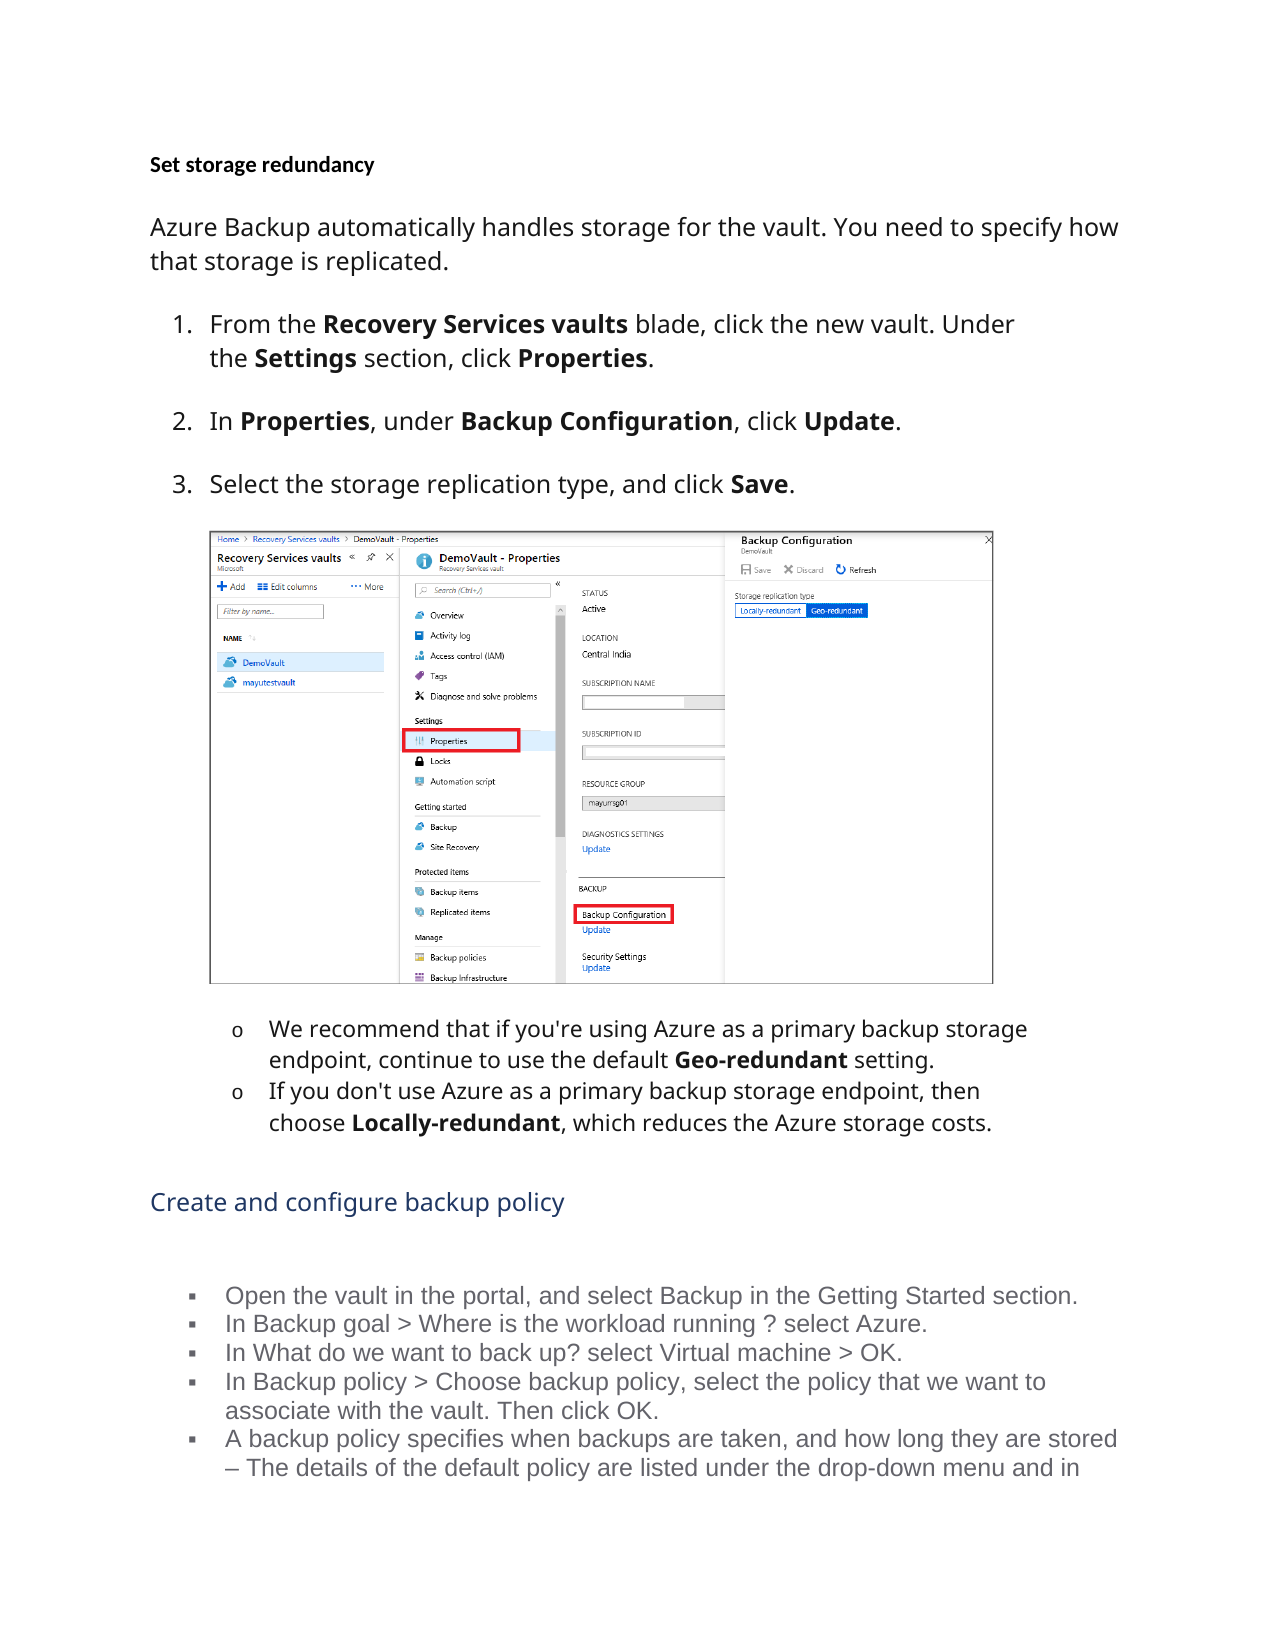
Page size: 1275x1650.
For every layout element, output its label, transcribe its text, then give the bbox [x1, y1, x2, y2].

list Open the vault in the portal, and select Backup in the Getting Started section. [187, 1281, 1125, 1309]
text Set storage redundancy [150, 150, 1125, 178]
list Select the storage replication type, and click Save. [172, 467, 1125, 501]
list From the Recovery Services vaults blade, click the new vault. Under the Settings section, click Properties. [172, 307, 1125, 375]
text Azure Backup automatically handles storage for the vault. You need to specify how that storage is replicated. [150, 209, 1125, 277]
list In Properties, under Backup Configuration, click Update. [172, 404, 1125, 438]
list In What do we want to back up? select Virtual machine > OK. [187, 1338, 1125, 1367]
list If you don't use Azure as a primary backup storage endpoint, then choose Locally-redundant, which reduces the Azure storage costs. [231, 1075, 1125, 1138]
list In Backup policy > Choose backup policy, select the policy that we want to associate with the vault. Then click OK. [187, 1367, 1125, 1424]
picture [209, 530, 994, 984]
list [187, 1424, 1125, 1482]
list In Backup goal > Where is the workload running ? select Azure. [187, 1309, 1125, 1338]
subtitle Create and configure backup policy [150, 1184, 1125, 1219]
list We recommend that if you're using Azure as a primary backup storage endpoint, continue to use the default Geo-redundant setting. [231, 1013, 1125, 1075]
